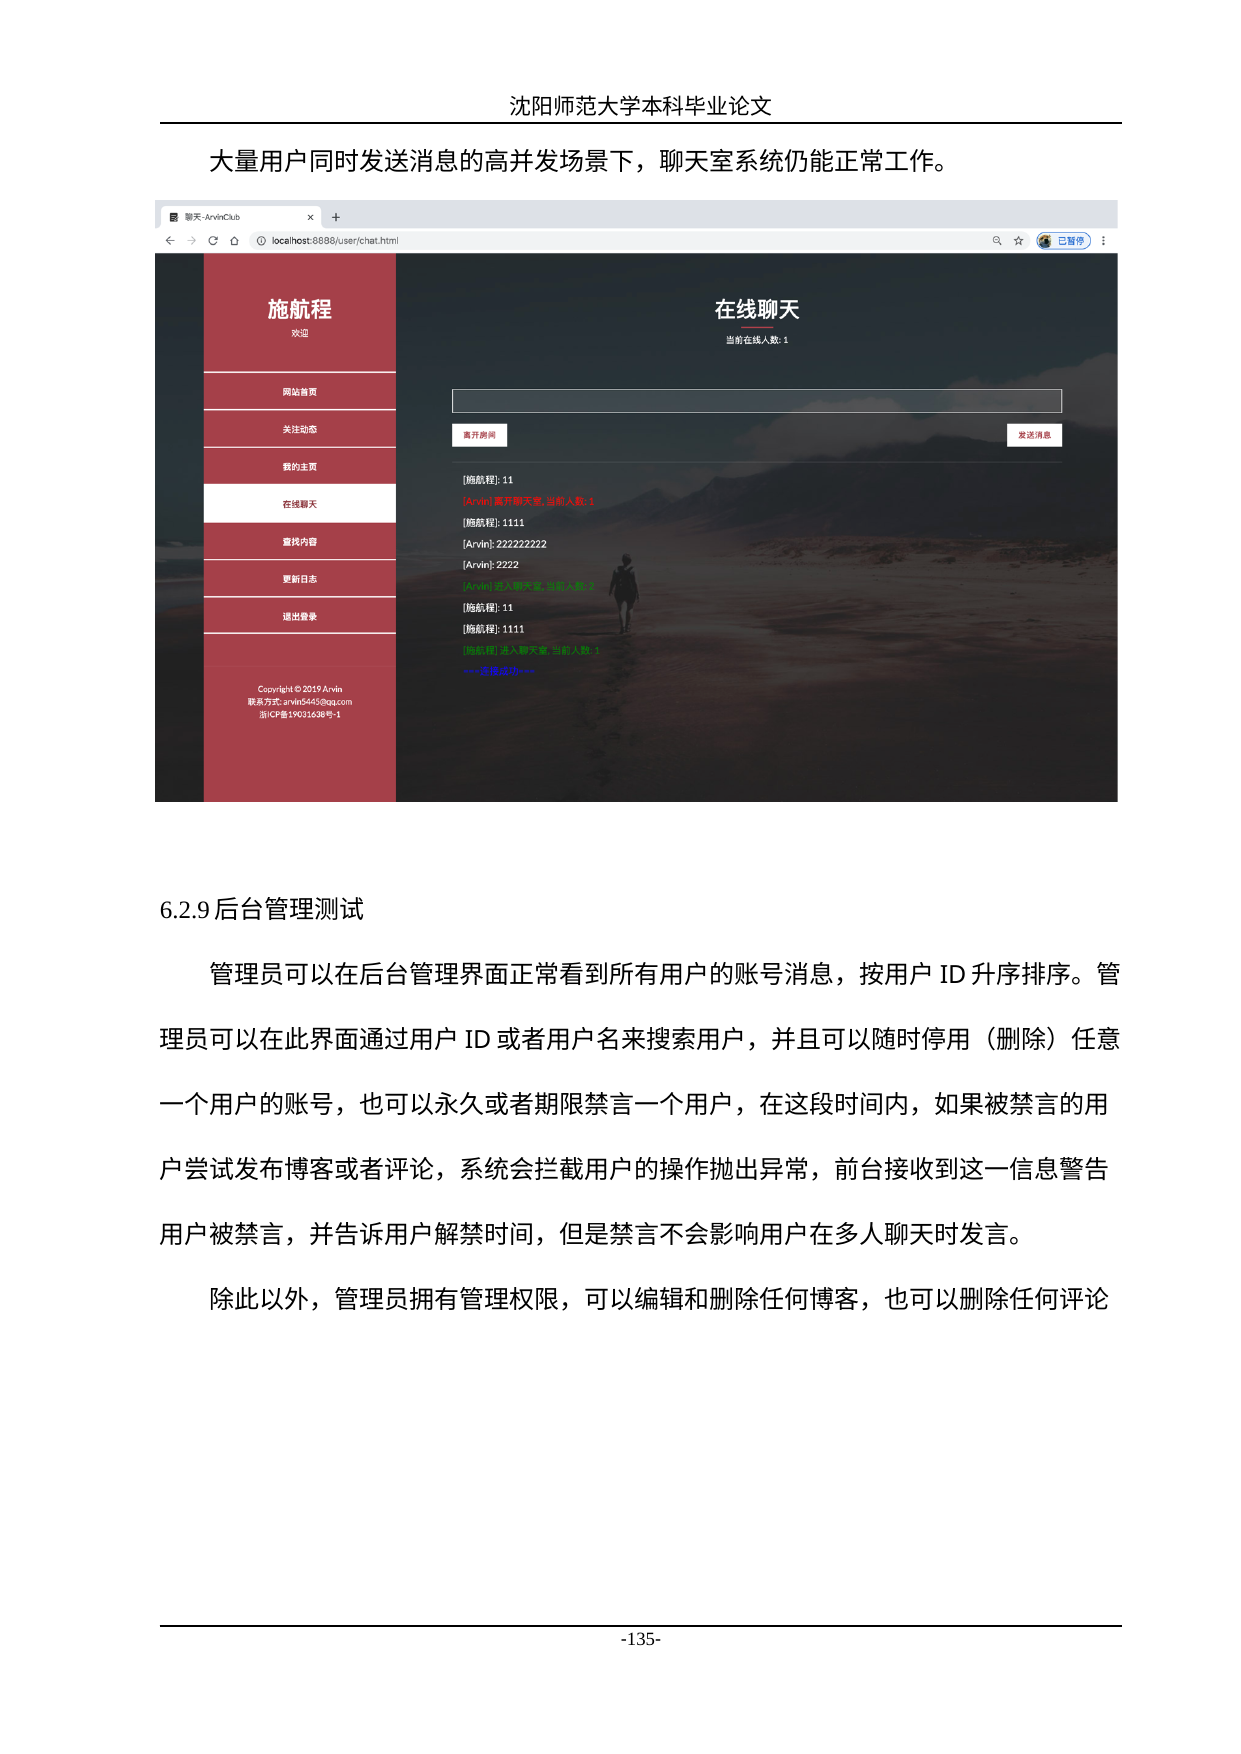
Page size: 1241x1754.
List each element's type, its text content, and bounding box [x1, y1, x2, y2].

text 除此以外，管理员拥有管理权限，可以编辑和删除任何博客，也可以删除任何评论 [159, 1265, 1122, 1330]
text 大量用户同时发送消息的高并发场景下，聊天室系统仍能正常工作。 [159, 127, 1122, 192]
picture [155, 200, 1118, 802]
subtitle 6.2.9后台管理测试 [159, 875, 1122, 940]
text 管理员可以在后台管理界面正常看到所有用户的账号消息，按用户ID升序排序。管理员可以在此界面通过用户ID或者用户名来搜索用户，并且可以随时停用（删除）任意一个用户的账号，也可以永久或者期限禁言一个用户，在这段时间内，如果被禁言的用户尝试发布博客或者评论，系统会拦截用户的操作抛出异常，前台接收到这一信息警告用户被禁言，并告诉用户解禁时间，但是禁言不会影响用户在多人聊天时发言。 [159, 940, 1122, 1265]
